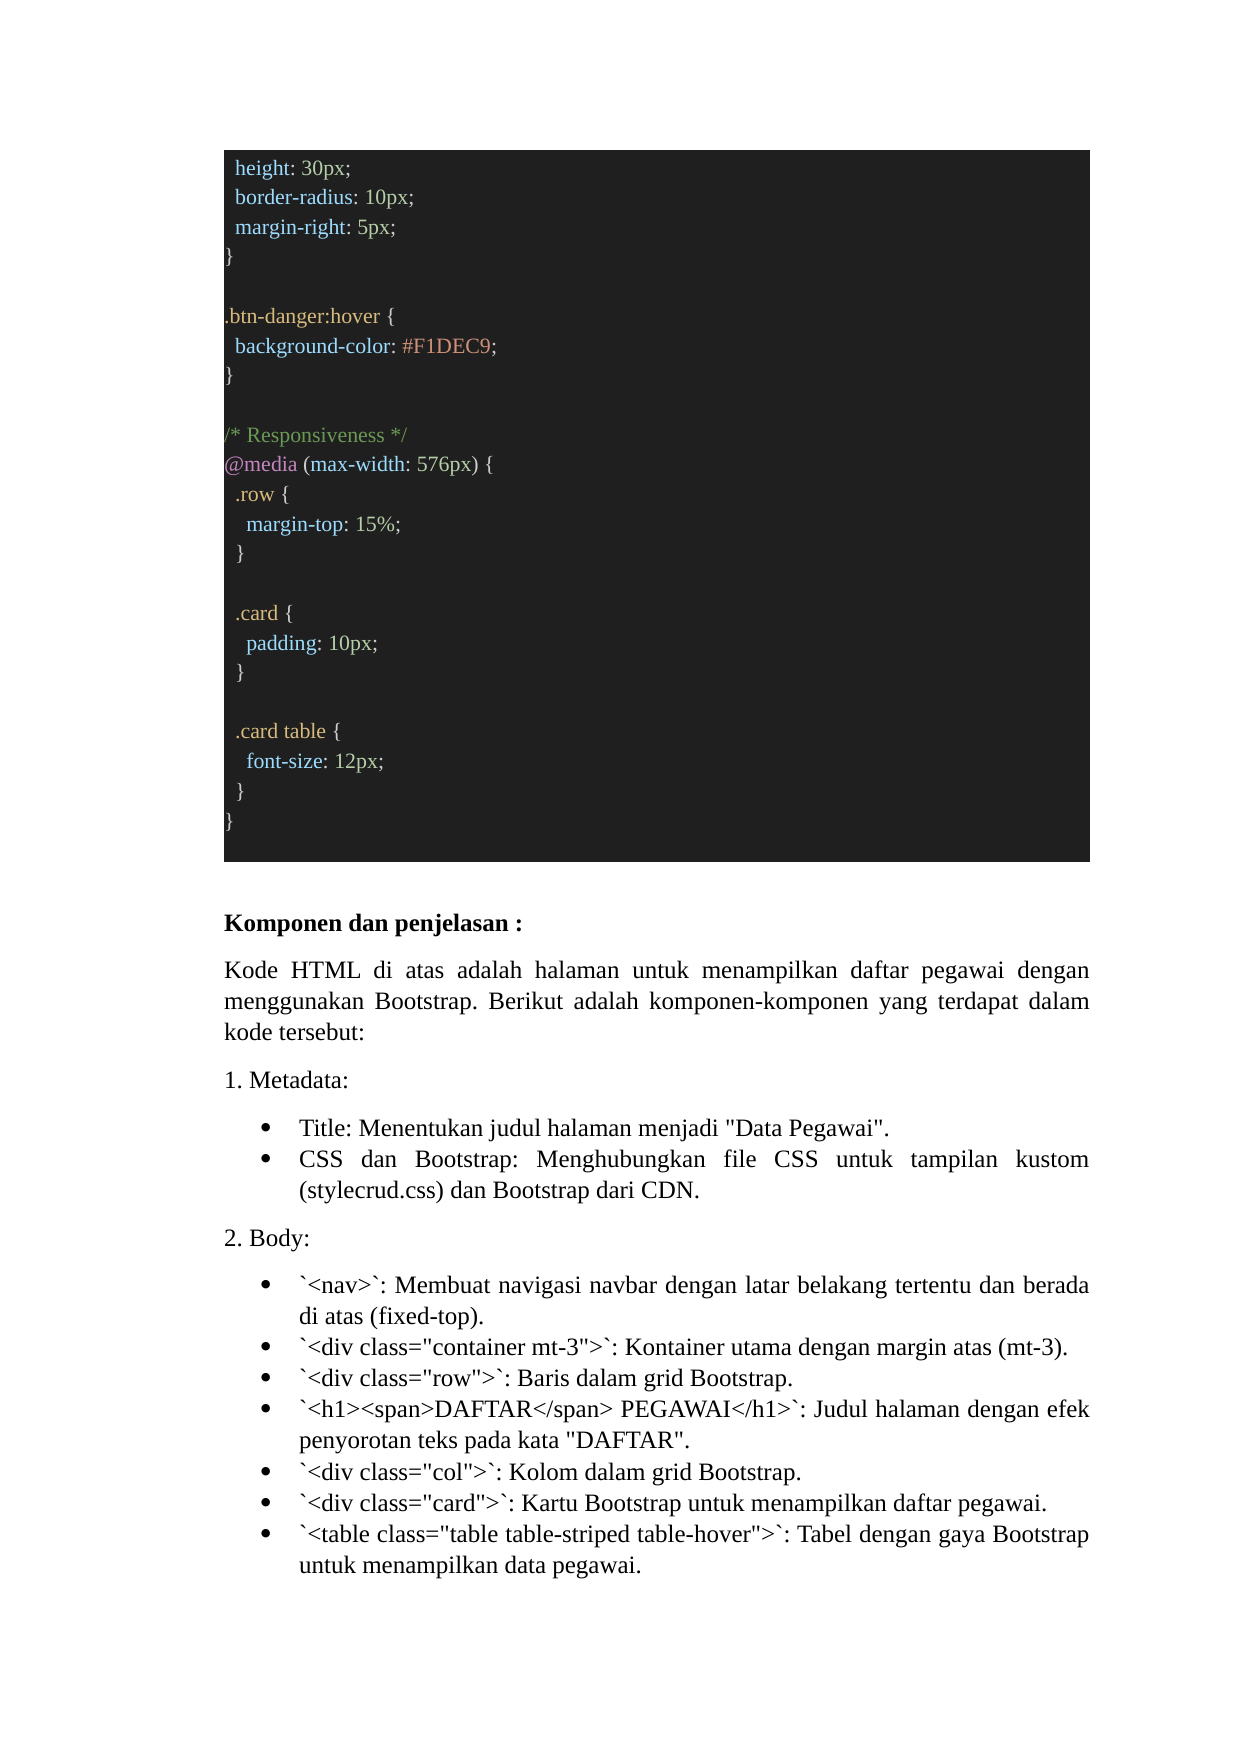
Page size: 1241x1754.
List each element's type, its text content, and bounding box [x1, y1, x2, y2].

text border-radius: 10px; [224, 180, 1090, 209]
text } [224, 239, 1090, 269]
text 2. Body: [224, 1223, 1090, 1251]
text padding: 10px; [224, 625, 1090, 655]
text Komponen dan penjelasan : [224, 908, 1090, 936]
text height: 30px; [224, 150, 1090, 180]
text .row { [224, 477, 1090, 506]
text @media (max-width: 576px) { [224, 447, 1090, 477]
text } [224, 358, 1090, 387]
list `<div class="container mt-3">`: Kontainer utama dengan margin atas (mt-3). [261, 1332, 1090, 1361]
text } [224, 536, 1090, 566]
text margin-right: 5px; [224, 209, 1090, 239]
list `<h1><span>DAFTAR</span> PEGAWAI</h1>`: Judul halaman dengan efek penyorotan teks pada kata "DAFTAR". [261, 1394, 1090, 1454]
text background-color: #F1DEC9; [224, 328, 1090, 358]
text Kode HTML di atas adalah halaman untuk menampilkan daftar pegawai dengan menggunakan Bootstrap. Berikut adalah komponen-komponen yang terdapat dalam kode tersebut: [224, 955, 1090, 1046]
list `<div class="card">`: Kartu Bootstrap untuk menampilkan daftar pegawai. [261, 1488, 1090, 1516]
text /* Responsiveness */ [224, 417, 1090, 447]
text } [224, 803, 1090, 833]
list `<div class="col">`: Kolom dalam grid Bootstrap. [261, 1457, 1090, 1485]
text margin-top: 15%; [224, 506, 1090, 536]
list `<nav>`: Membuat navigasi navbar dengan latar belakang tertentu dan berada di atas (fixed-top). [261, 1270, 1090, 1330]
text .btn-danger:hover { [224, 298, 1090, 328]
text font-size: 12px; [224, 744, 1090, 773]
text .card table { [224, 714, 1090, 744]
text 1. Metadata: [224, 1065, 1090, 1094]
list CSS dan Bootstrap: Menghubungkan file CSS untuk tampilan kustom (stylecrud.css) dan Bootstrap dari CDN. [261, 1144, 1090, 1204]
list `<table class="table table-striped table-hover">`: Tabel dengan gaya Bootstrap untuk menampilkan data pegawai. [261, 1519, 1090, 1578]
text .card { [224, 595, 1090, 625]
list `<div class="row">`: Baris dalam grid Bootstrap. [261, 1363, 1090, 1392]
text } [224, 655, 1090, 684]
text } [224, 773, 1090, 803]
list Title: Menentukan judul halaman menjadi "Data Pegawai". [261, 1113, 1090, 1142]
